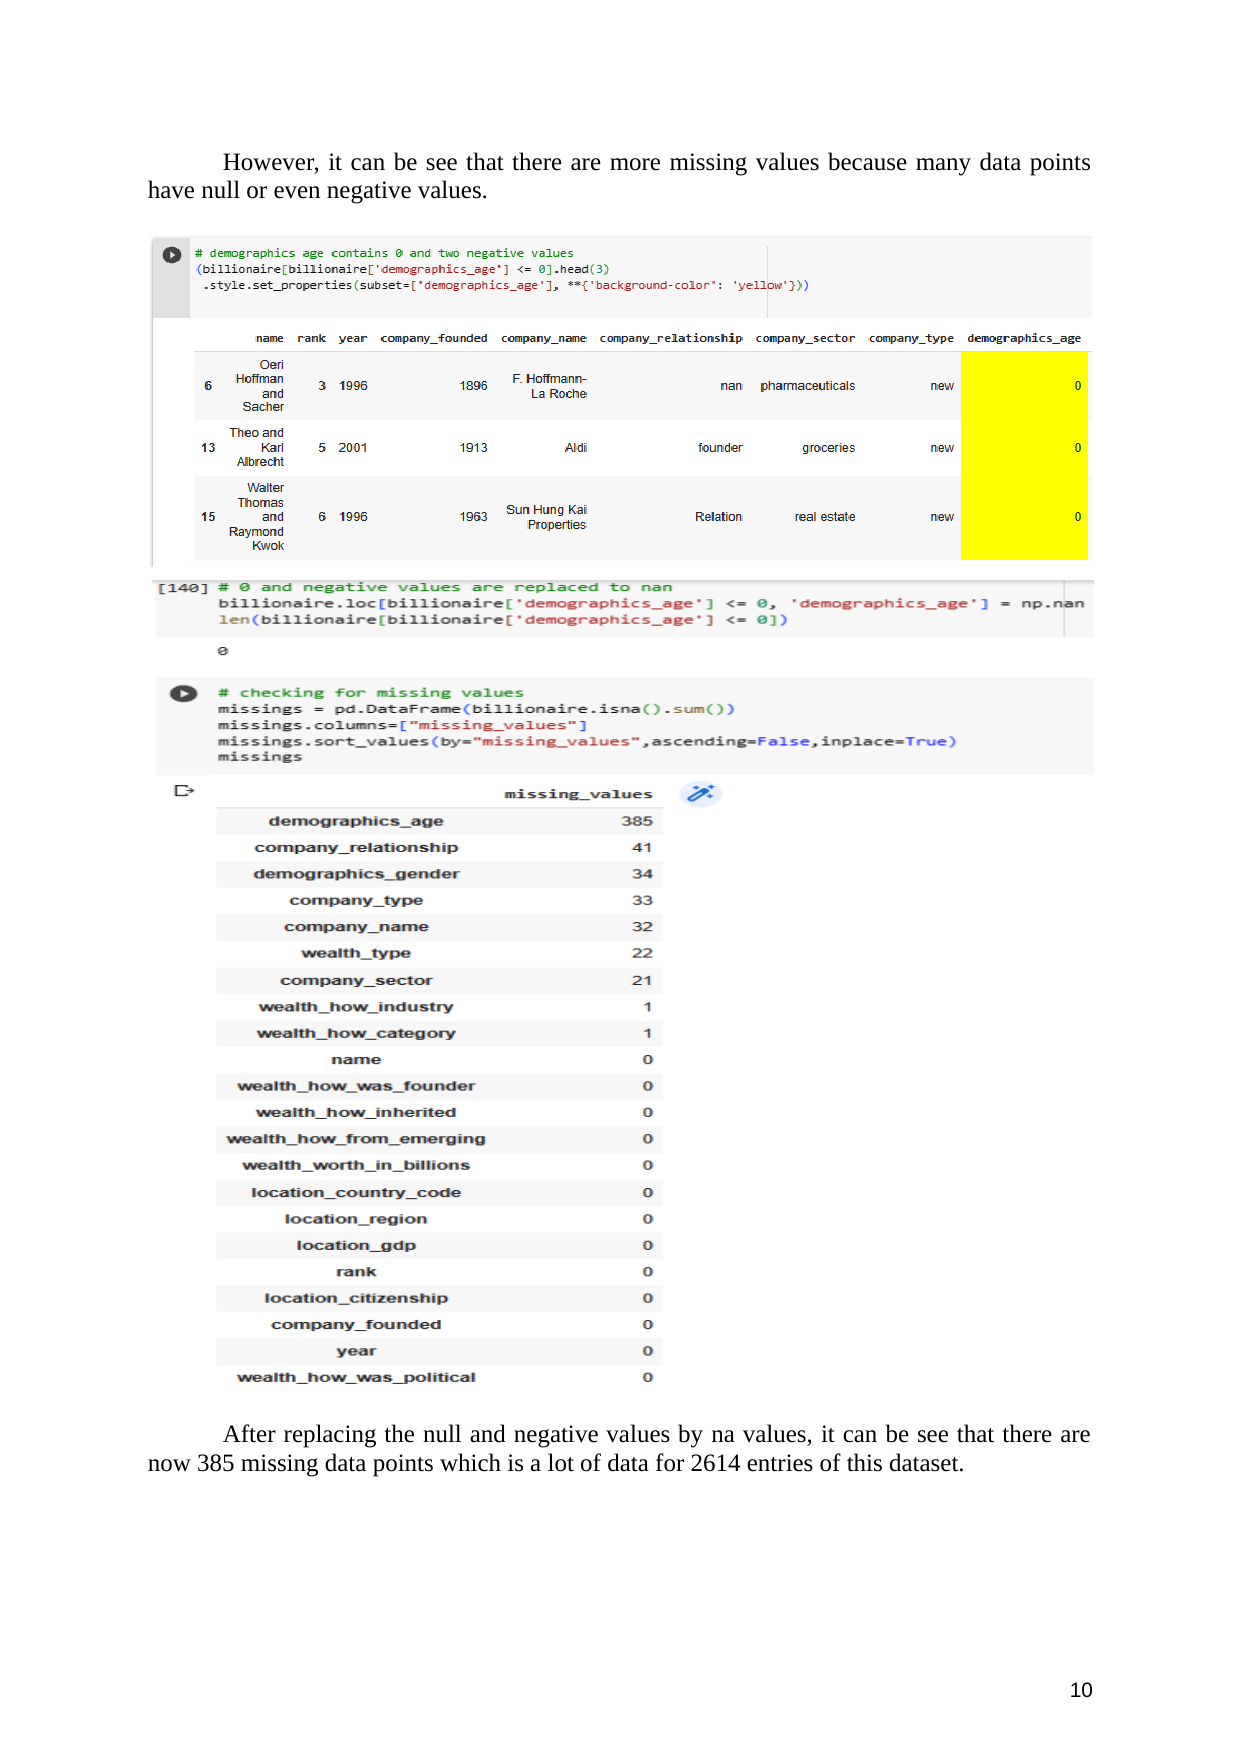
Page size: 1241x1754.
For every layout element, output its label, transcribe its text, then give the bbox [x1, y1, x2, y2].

text However, it can be see that there are more missing values because many data points have null or even negative values. [148, 147, 1092, 204]
text After replacing the null and negative values by na values, it can be see that there are now 385 missing data points which is a lot of data for 2614 entries of this dataset. [148, 1419, 1092, 1477]
picture [151, 580, 1095, 1391]
picture [150, 235, 1093, 567]
